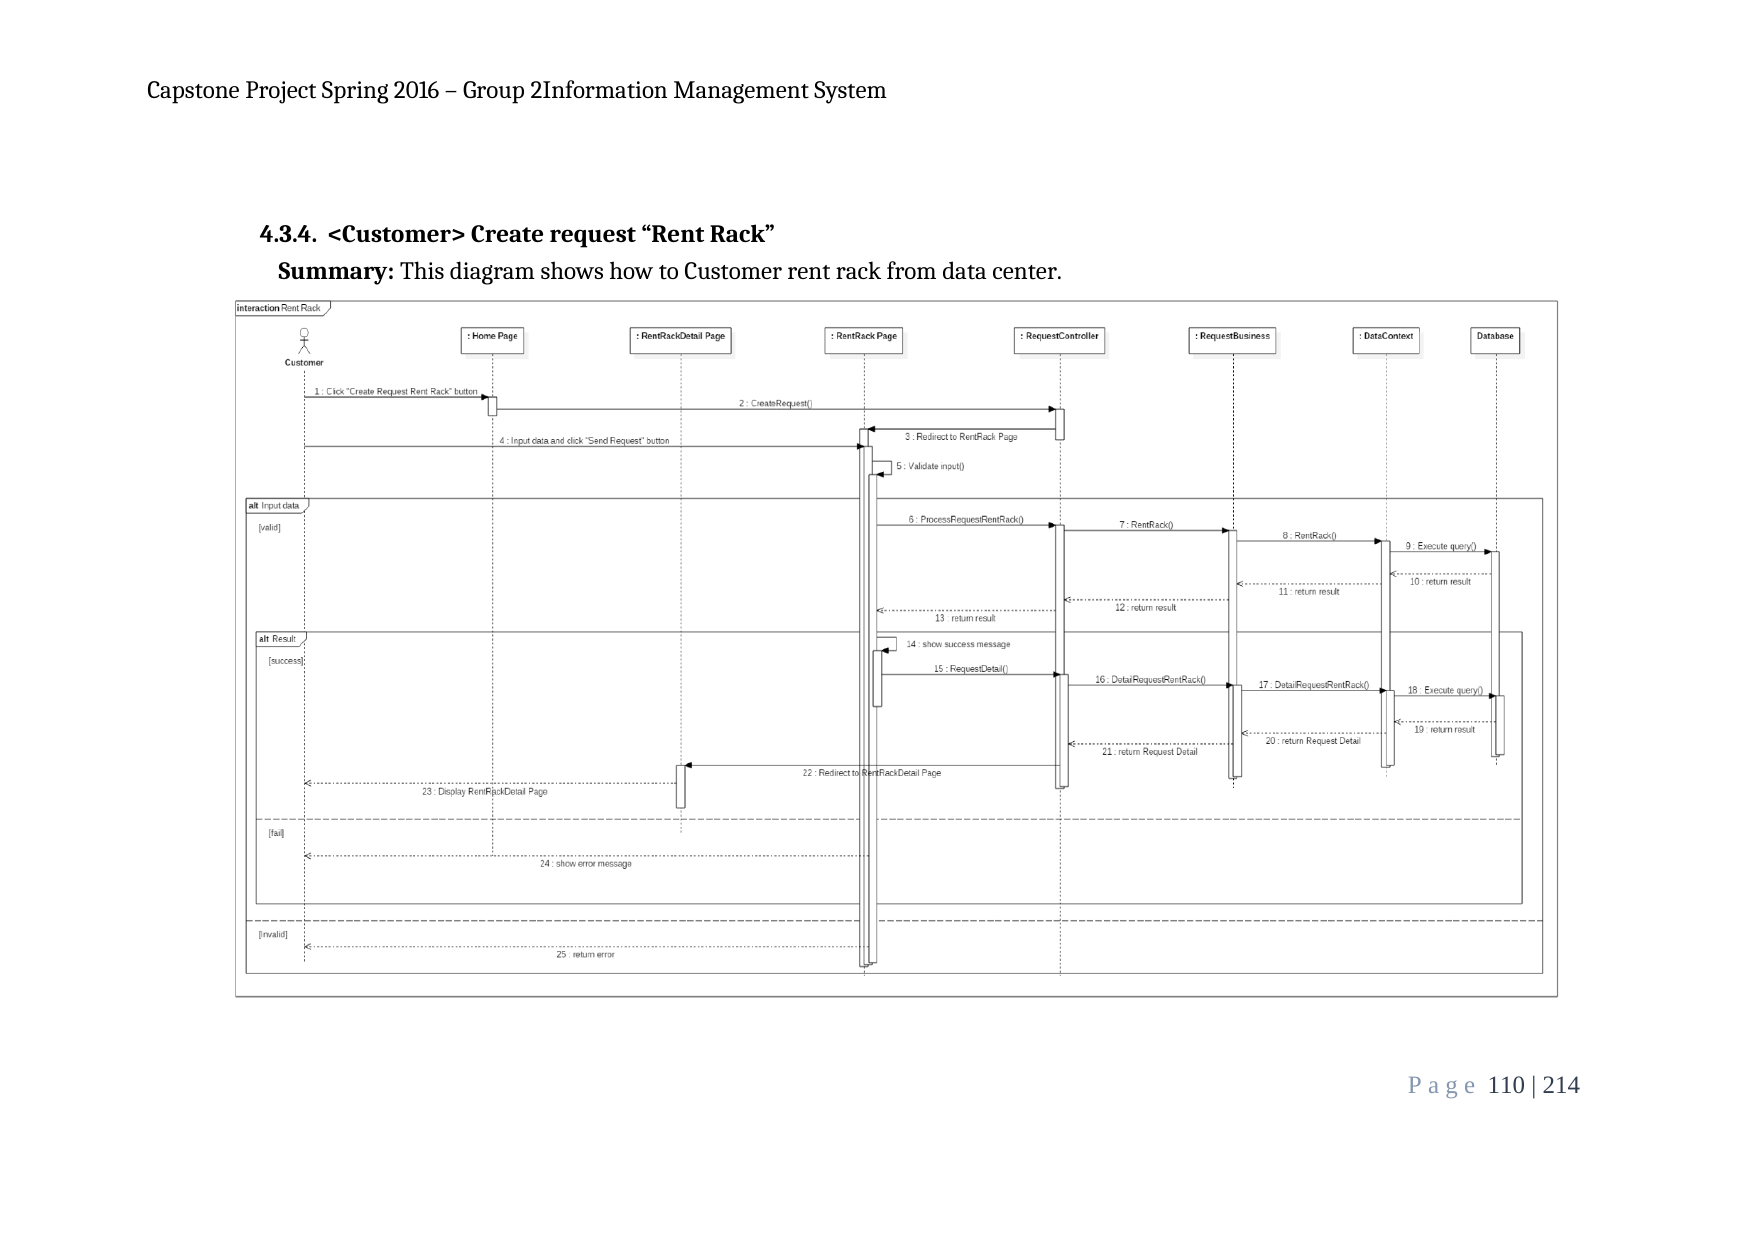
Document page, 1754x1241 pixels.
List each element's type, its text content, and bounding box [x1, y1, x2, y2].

picture [229, 294, 1583, 1023]
subtitle <Customer> Create request “Rent Rack” [259, 219, 1607, 248]
text Summary: This diagram shows how to Customer rent rack from data center. [278, 257, 1607, 285]
